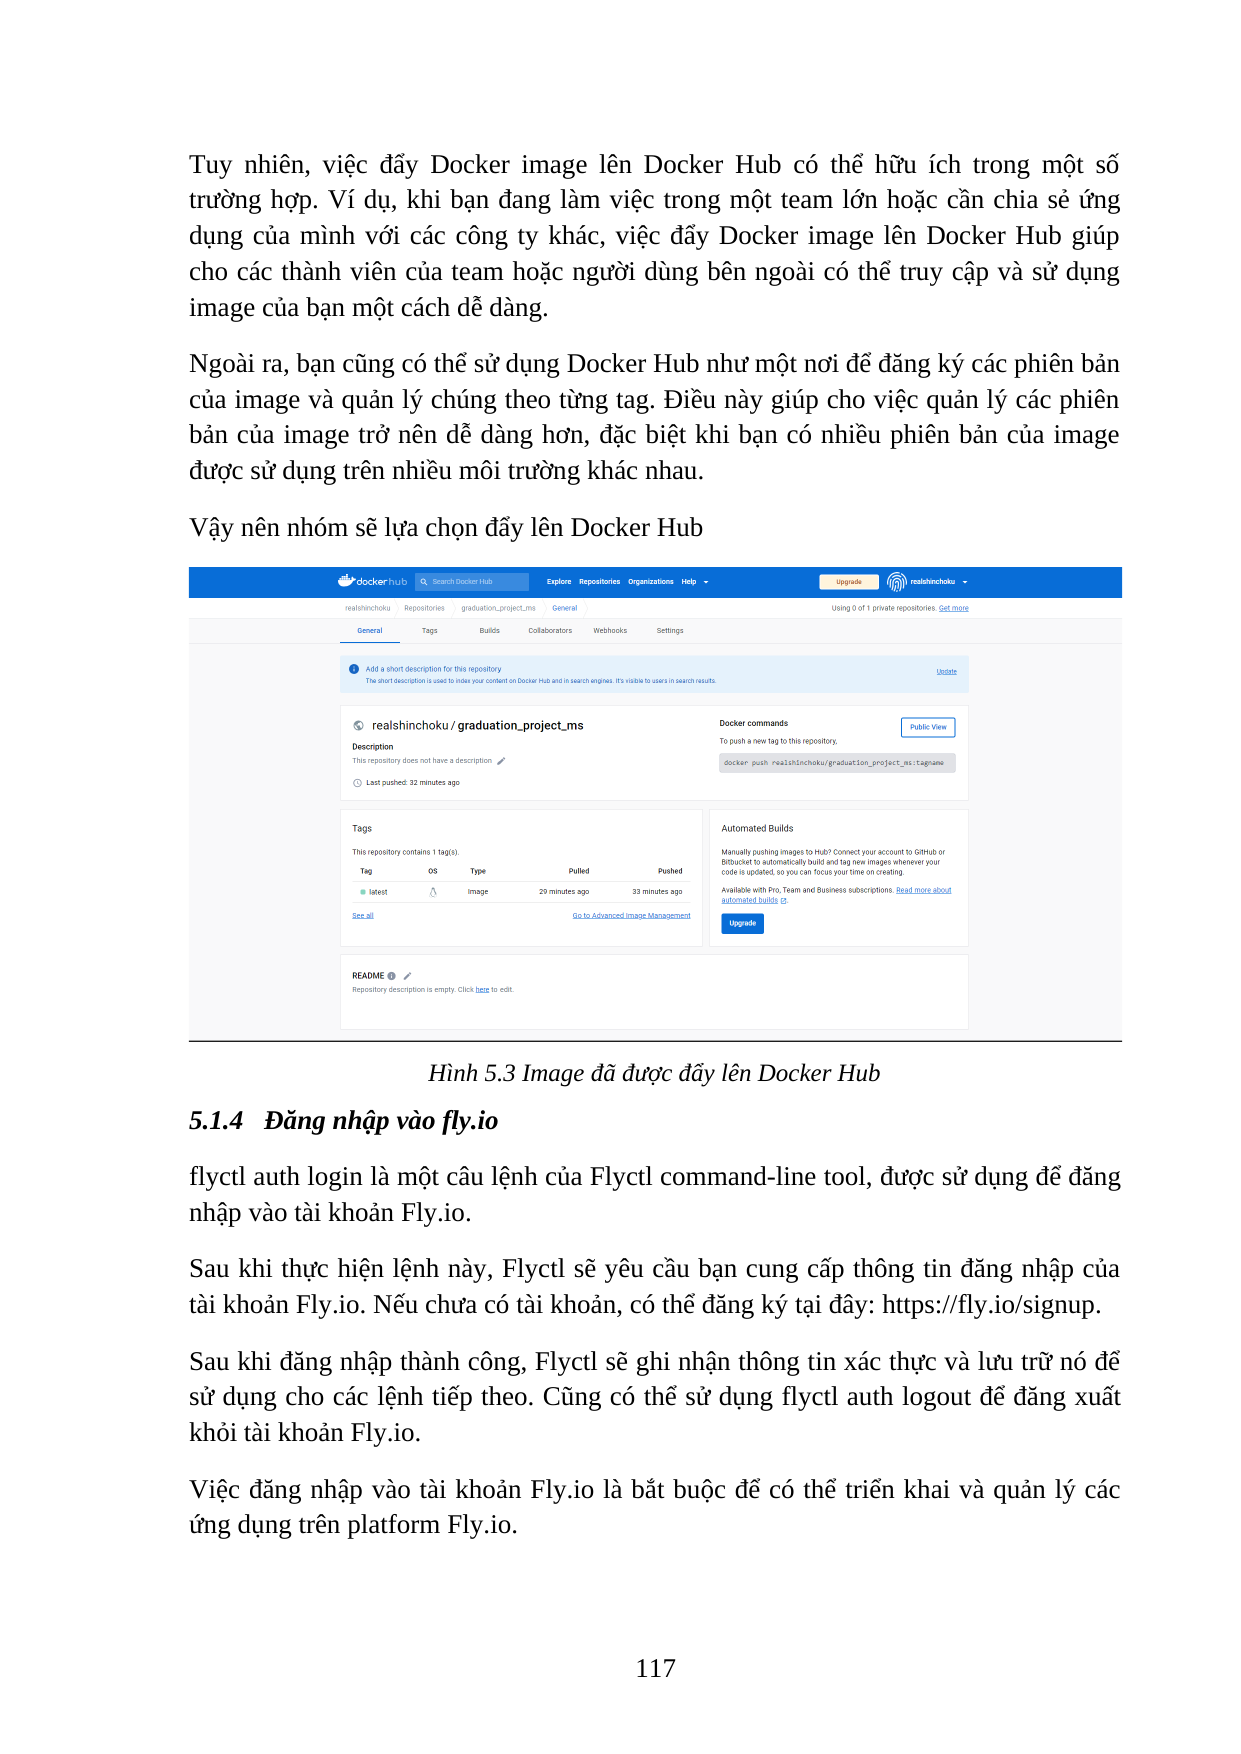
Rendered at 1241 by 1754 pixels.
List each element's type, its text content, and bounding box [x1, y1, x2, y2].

text Vậy nên nhóm sẽ lựa chọn đẩy lên Docker Hub [189, 511, 1122, 542]
text Ngoài ra, bạn cũng có thể sử dụng Docker Hub như một nơi để đăng ký các phiên bản của image và quản lý chúng theo từng tag. Điều này giúp cho việc quản lý các phiên bản của image trở nên dễ dàng hơn, đặc biệt khi bạn có nhiều phiên bản của image được sử dụng trên nhiều môi trường khác nhau. [189, 347, 1122, 486]
text Sau khi đăng nhập thành công, Flyctl sẽ ghi nhận thông tin xác thực và lưu trữ nó để sử dụng cho các lệnh tiếp theo. Cũng có thể sử dụng flyctl auth logout để đăng xuất khỏi tài khoản Fly.io. [189, 1345, 1122, 1447]
text Sau khi thực hiện lệnh này, Flyctl sẽ yêu cầu bạn cung cấp thông tin đăng nhập của tài khoản Fly.io. Nếu chưa có tài khoản, có thể đăng ký tại đây: https://fly.io/signup. [189, 1252, 1122, 1319]
text Tuy nhiên, việc đẩy Docker image lên Docker Hub có thể hữu ích trong một số trường hợp. Ví dụ, khi bạn đang làm việc trong một team lớn hoặc cần chia sẻ ứng dụng của mình với các công ty khác, việc đẩy Docker image lên Docker Hub giúp cho các thành viên của team hoặc người dùng bên ngoài có thể truy cập và sử dụng image của bạn một cách dễ dàng. [189, 148, 1122, 322]
text Hình 5.3 Image đã được đẩy lên Docker Hub [189, 1058, 1122, 1087]
text Việc đăng nhập vào tài khoản Fly.io là bắt buộc để có thể triển khai và quản lý các ứng dụng trên platform Fly.io. [189, 1473, 1122, 1539]
text flyctl auth login là một câu lệnh của Flyctl command-line tool, được sử dụng để đăng nhập vào tài khoản Fly.io. [189, 1160, 1122, 1227]
subtitle Đăng nhập vào fly.io [189, 1104, 1122, 1135]
picture [188, 567, 1123, 1042]
